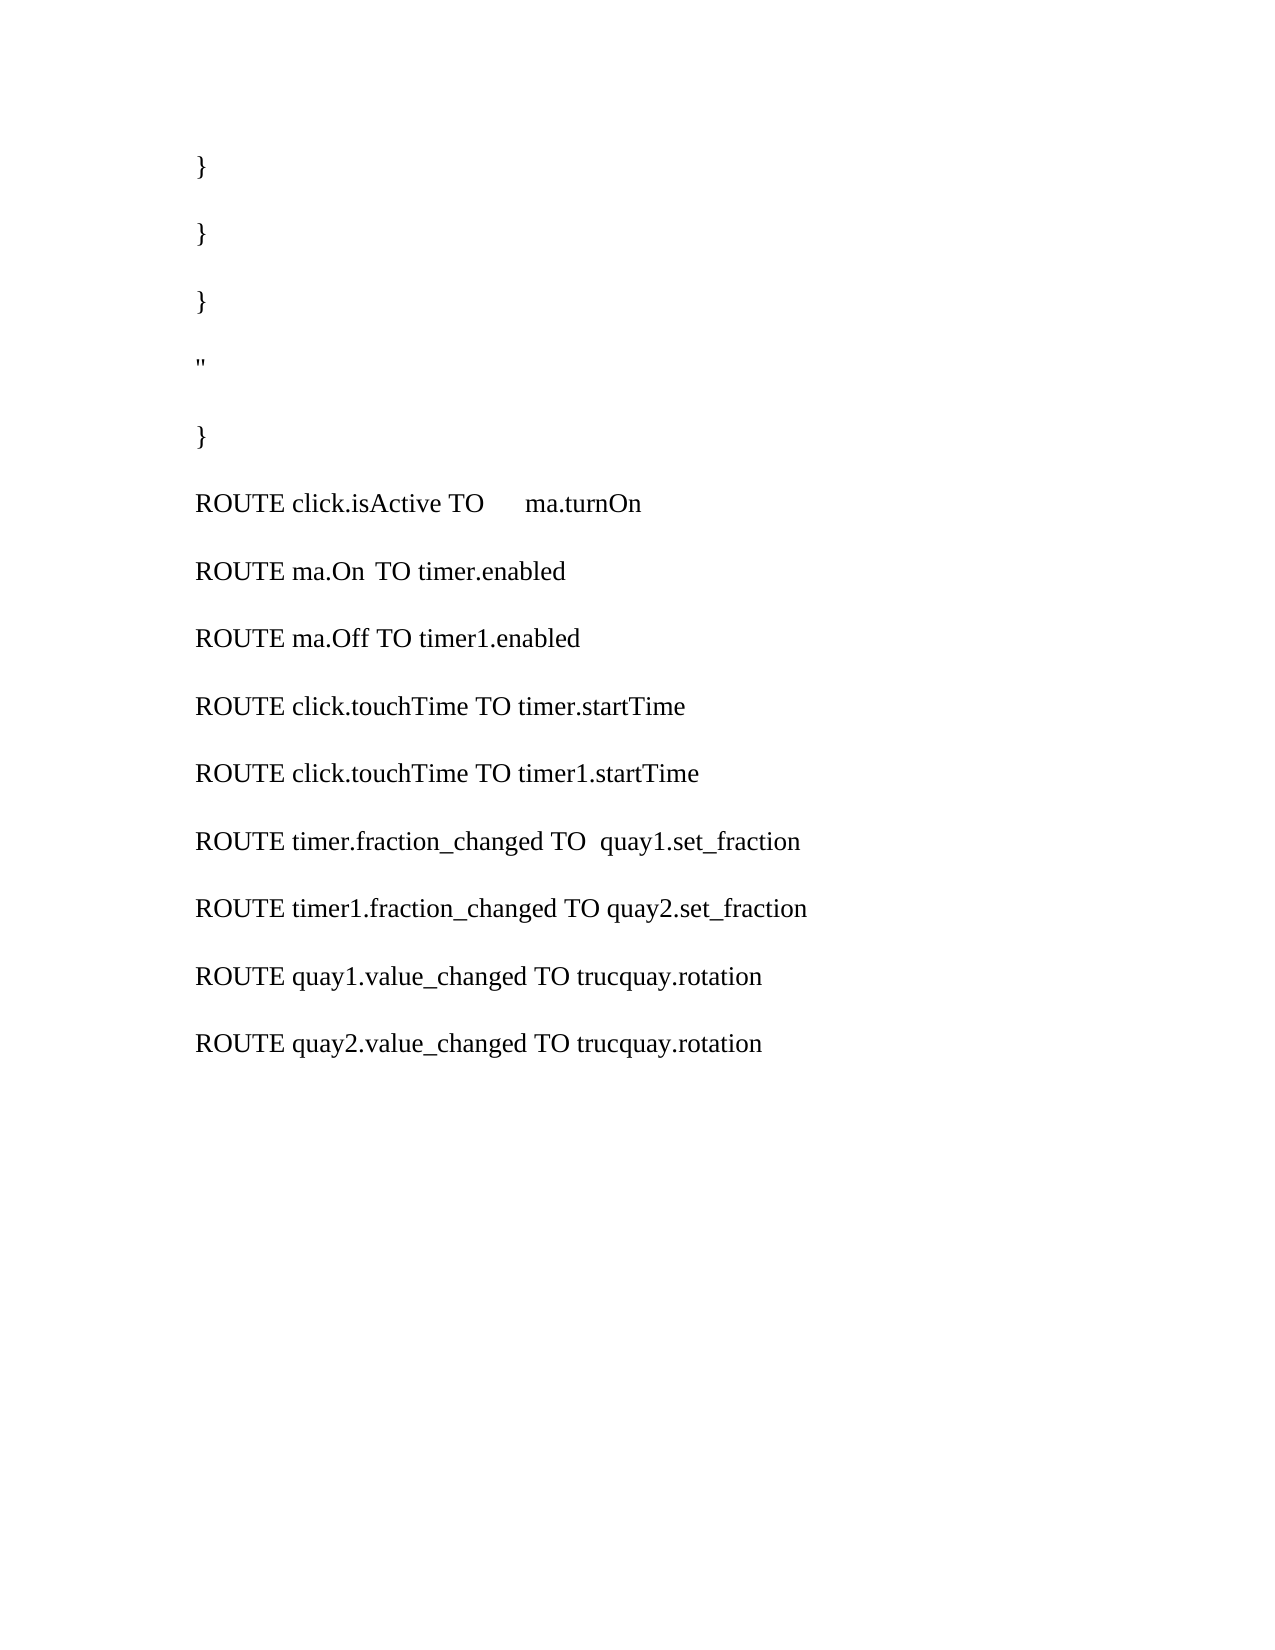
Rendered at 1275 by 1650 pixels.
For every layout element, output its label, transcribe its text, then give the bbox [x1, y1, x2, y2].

text } [195, 217, 1125, 249]
text } [195, 150, 1125, 181]
text ROUTE quay2.value_changed TO trucquay.rotation [195, 1027, 1125, 1059]
text ROUTE timer.fraction_changed TO quay1.set_fraction [195, 825, 1125, 856]
text ROUTE click.touchTime TO timer.startTime [195, 690, 1125, 721]
text ROUTE ma.Off TO timer1.enabled [195, 622, 1125, 654]
text ROUTE click.isActive TO ma.turnOn [150, 487, 1125, 519]
text ROUTE timer1.fraction_changed TO quay2.set_fraction [195, 892, 1125, 924]
text " [195, 352, 1125, 384]
text ROUTE click.touchTime TO timer1.startTime [195, 757, 1125, 789]
text ROUTE ma.On TO timer.enabled [195, 555, 1125, 586]
text } [195, 285, 1125, 316]
text ROUTE quay1.value_changed TO trucquay.rotation [195, 960, 1125, 991]
text } [195, 420, 1125, 451]
